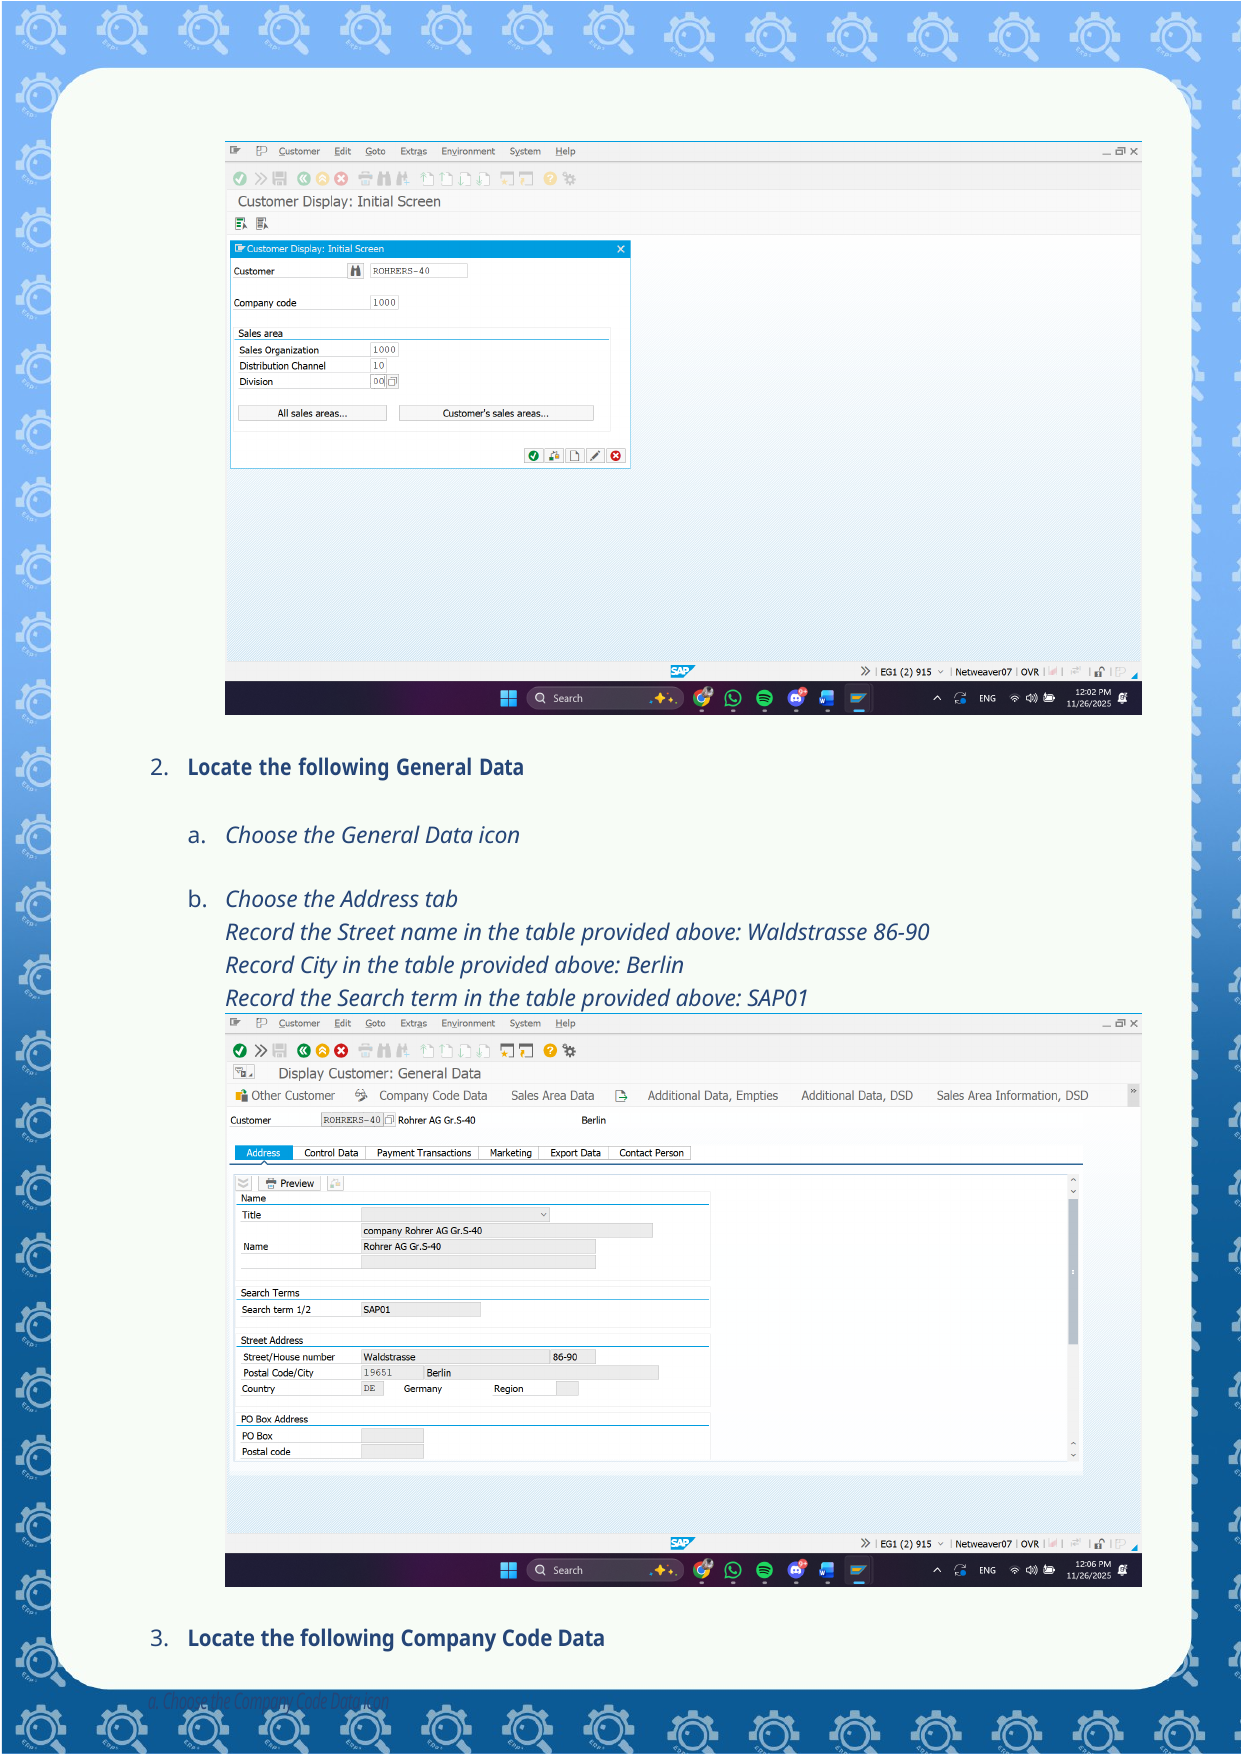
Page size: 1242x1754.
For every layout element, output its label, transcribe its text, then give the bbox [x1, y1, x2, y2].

text a. Choose the Company Code Data icon [148, 1685, 1064, 1716]
list Record the Street name in the table provided above: Waldstrasse 86-90 [225, 916, 1064, 947]
list Choose the Address tab [187, 883, 1064, 914]
list Choose the General Data icon [187, 819, 1064, 881]
list Record the Search term in the table provided above: SAP01 [225, 982, 1064, 1013]
list Record City in the table provided above: Berlin [225, 949, 1064, 980]
picture [1, 1, 1241, 1754]
list Locate the following General Data [150, 751, 1064, 782]
list Locate the following Company Code Data [150, 1622, 1064, 1653]
